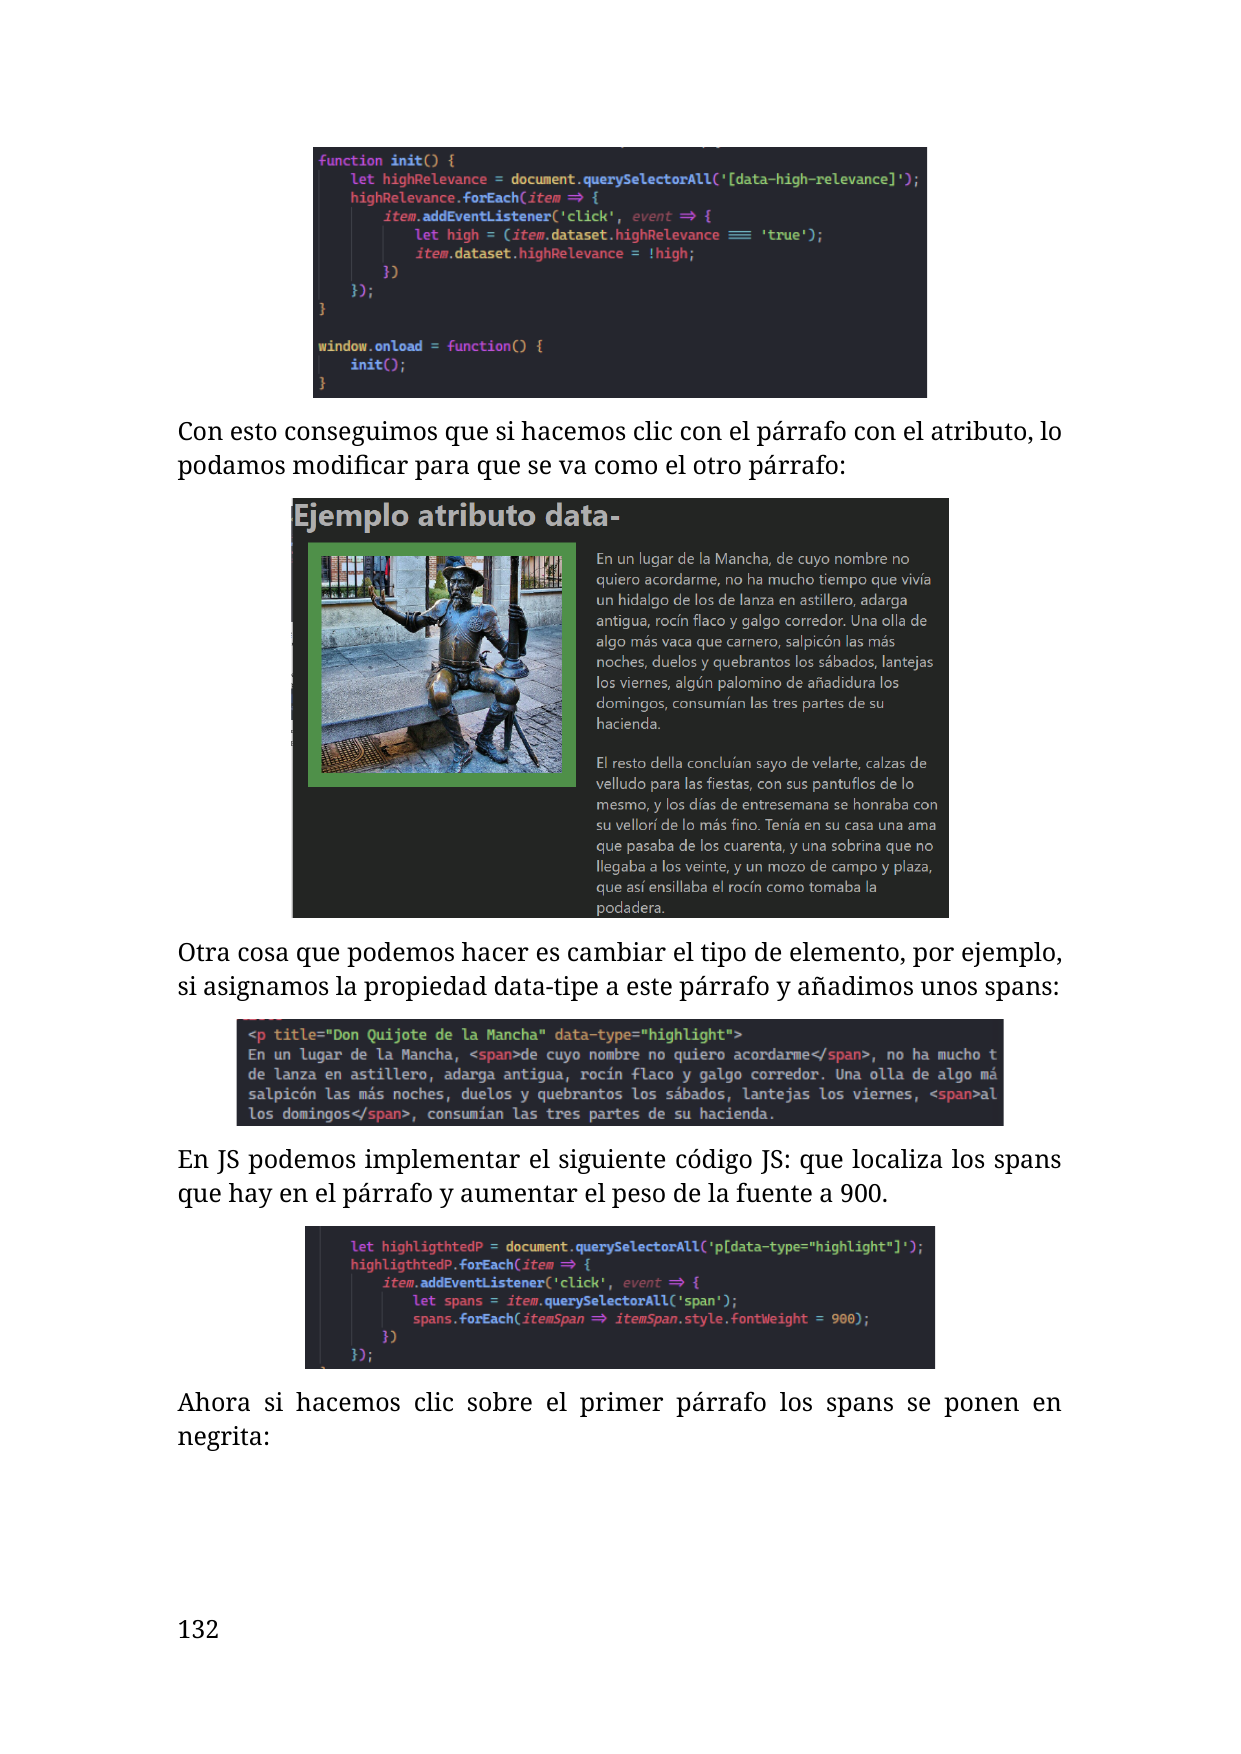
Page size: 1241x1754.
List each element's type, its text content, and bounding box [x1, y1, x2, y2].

text Ahora si hacemos clic sobre el primer párrafo los spans se ponen en negrita: [177, 1385, 1063, 1453]
picture [291, 498, 949, 918]
text Con esto conseguimos que si hacemos clic con el párrafo con el atributo, lo podamos modificar para que se va como el otro párrafo: [177, 414, 1063, 482]
picture [305, 1226, 936, 1369]
text Otra cosa que podemos hacer es cambiar el tipo de elemento, por ejemplo, si asignamos la propiedad data-tipe a este párrafo y añadimos unos spans: [177, 934, 1063, 1002]
picture [313, 147, 928, 398]
text En JS podemos implementar el siguiente código JS: que localiza los spans que hay en el párrafo y aumentar el peso de la fuente a 900. [177, 1142, 1063, 1210]
picture [236, 1019, 1004, 1126]
